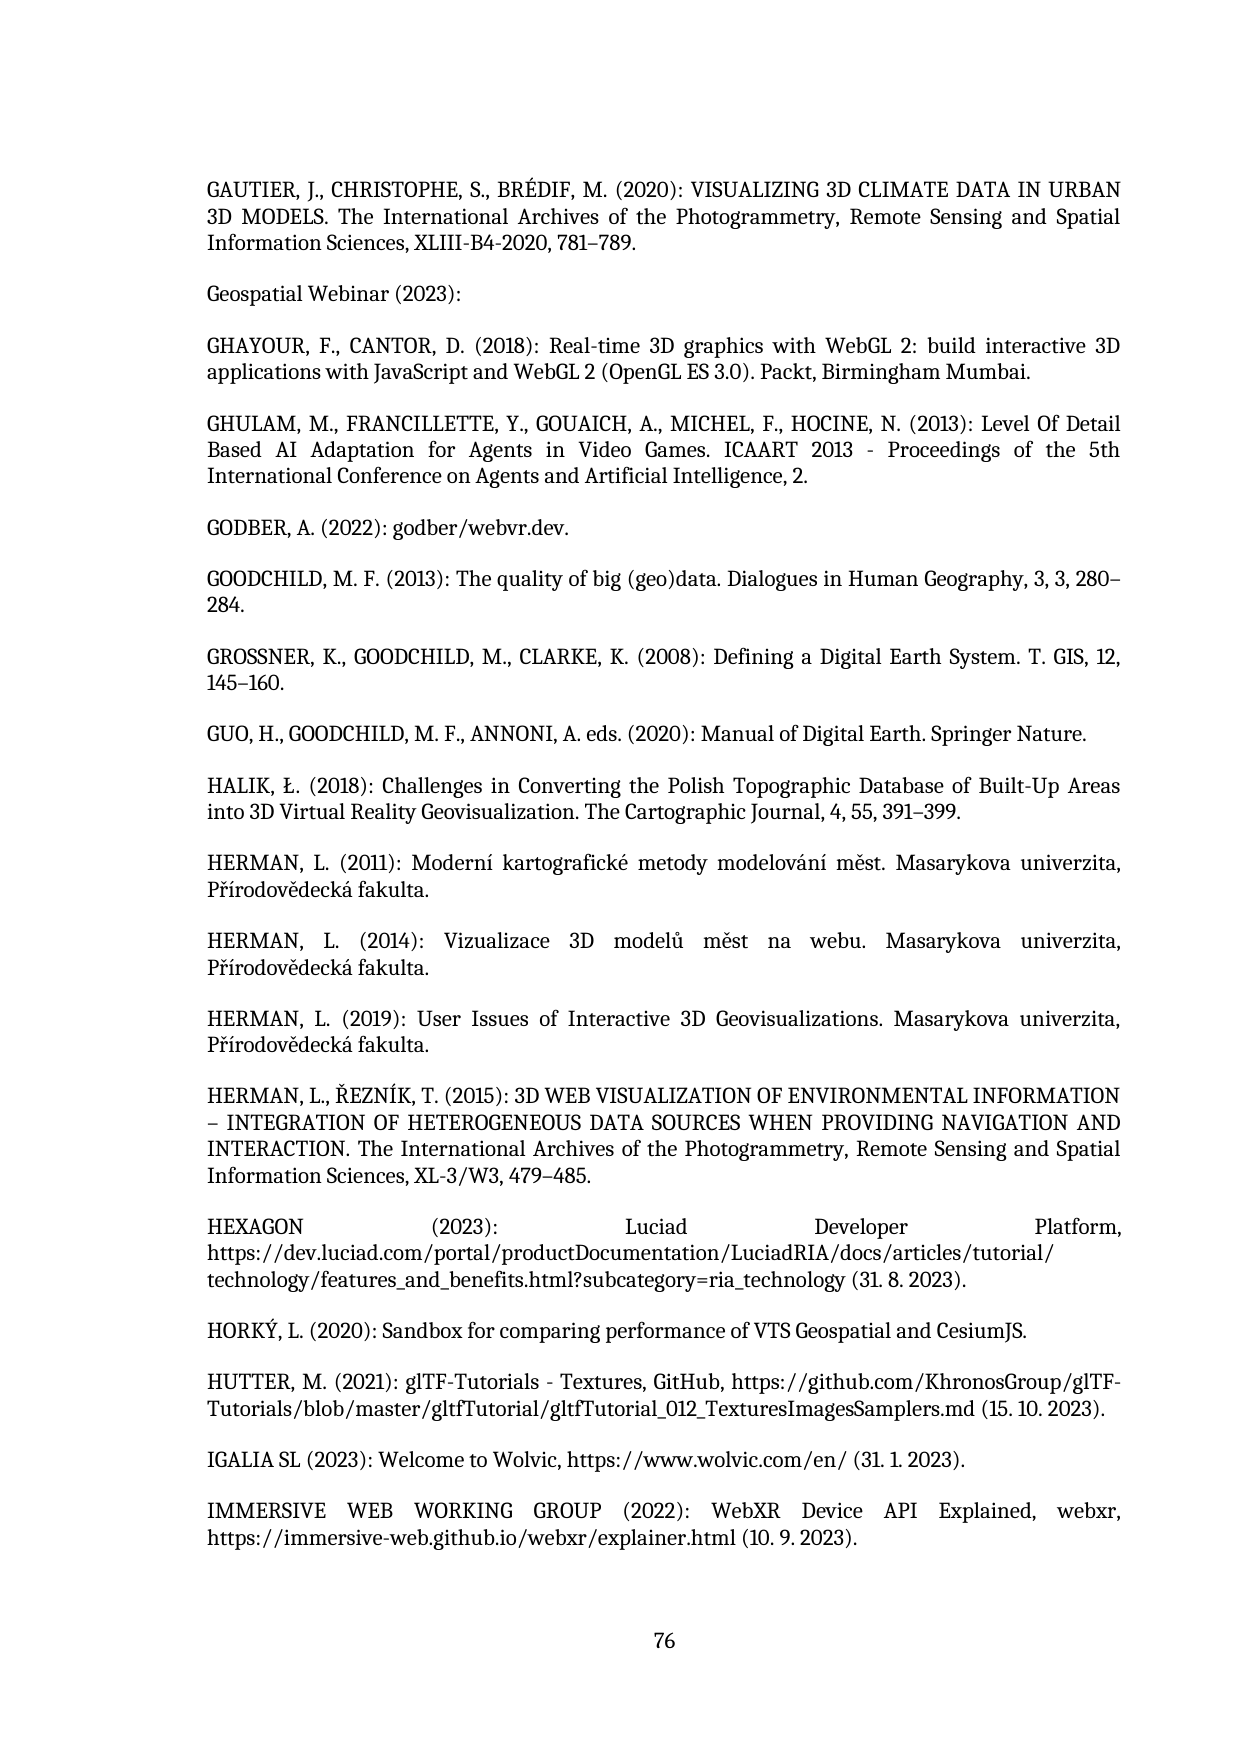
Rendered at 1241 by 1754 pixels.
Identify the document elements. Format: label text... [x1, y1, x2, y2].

text HEXAGON (2023): Luciad Developer Platform, https://dev.luciad.com/portal/productDocumentation/LuciadRIA/docs/articles/tutorial/technology/features_and_benefits.html?subcategory=ria_technology (31. 8. 2023). [207, 1214, 1122, 1293]
text IMMERSIVE WEB WORKING GROUP (2022): WebXR Device API Explained, webxr, https://immersive-web.github.io/webxr/explainer.html (10. 9. 2023). [207, 1498, 1122, 1551]
text HERMAN, L. (2014): Vizualizace 3D modelů měst na webu. Masarykova univerzita, Přírodovědecká fakulta. [207, 928, 1122, 981]
text GODBER, A. (2022): godber/webvr.dev. [207, 514, 1122, 541]
text GHULAM, M., FRANCILLETTE, Y., GOUAICH, A., MICHEL, F., HOCINE, N. (2013): Level Of Detail Based AI Adaptation for Agents in Video Games. ICAART 2013 - Proceedings of the 5th International Conference on Agents and Artificial Intelligence, 2. [207, 410, 1122, 489]
text GHAYOUR, F., CANTOR, D. (2018): Real-time 3D graphics with WebGL 2: build interactive 3D applications with JavaScript and WebGL 2 (OpenGL ES 3.0). Packt, Birmingham Mumbai. [207, 333, 1122, 385]
text GUO, H., GOODCHILD, M. F., ANNONI, A. eds. (2020): Manual of Digital Earth. Springer Nature. [207, 721, 1122, 747]
text HORKÝ, L. (2020): Sandbox for comparing performance of VTS Geospatial and CesiumJS. [207, 1318, 1122, 1344]
text IGALIA SL (2023): Welcome to Wolvic, https://www.wolvic.com/en/ (31. 1. 2023). [207, 1447, 1122, 1473]
text GAUTIER, J., CHRISTOPHE, S., BRÉDIF, M. (2020): VISUALIZING 3D CLIMATE DATA IN URBAN 3D MODELS. The International Archives of the Photogrammetry, Remote Sensing and Spatial Information Sciences, XLIII-B4-2020, 781–789. [207, 177, 1122, 256]
text HALIK, Ł. (2018): Challenges in Converting the Polish Topographic Database of Built-Up Areas into 3D Virtual Reality Geovisualization. The Cartographic Journal, 4, 55, 391–399. [207, 772, 1122, 825]
text HERMAN, L., ŘEZNÍK, T. (2015): 3D WEB VISUALIZATION OF ENVIRONMENTAL INFORMATION – INTEGRATION OF HETEROGENEOUS DATA SOURCES WHEN PROVIDING NAVIGATION AND INTERACTION. The International Archives of the Photogrammetry, Remote Sensing and Spatial Information Sciences, XL-3/W3, 479–485. [207, 1083, 1122, 1189]
text Geospatial Webinar (2023): [207, 281, 1122, 308]
text HUTTER, M. (2021): glTF-Tutorials - Textures, GitHub, https://github.com/KhronosGroup/glTF-Tutorials/blob/master/gltfTutorial/gltfTutorial_012_TexturesImagesSamplers.md (15. 10. 2023). [207, 1369, 1122, 1422]
text GROSSNER, K., GOODCHILD, M., CLARKE, K. (2008): Defining a Digital Earth System. T. GIS, 12, 145–160. [207, 643, 1122, 696]
text HERMAN, L. (2011): Moderní kartografické metody modelování měst. Masarykova univerzita, Přírodovědecká fakulta. [207, 850, 1122, 903]
text GOODCHILD, M. F. (2013): The quality of big (geo)data. Dialogues in Human Geography, 3, 3, 280–284. [207, 566, 1122, 618]
text HERMAN, L. (2019): User Issues of Interactive 3D Geovisualizations. Masarykova univerzita, Přírodovědecká fakulta. [207, 1006, 1122, 1058]
